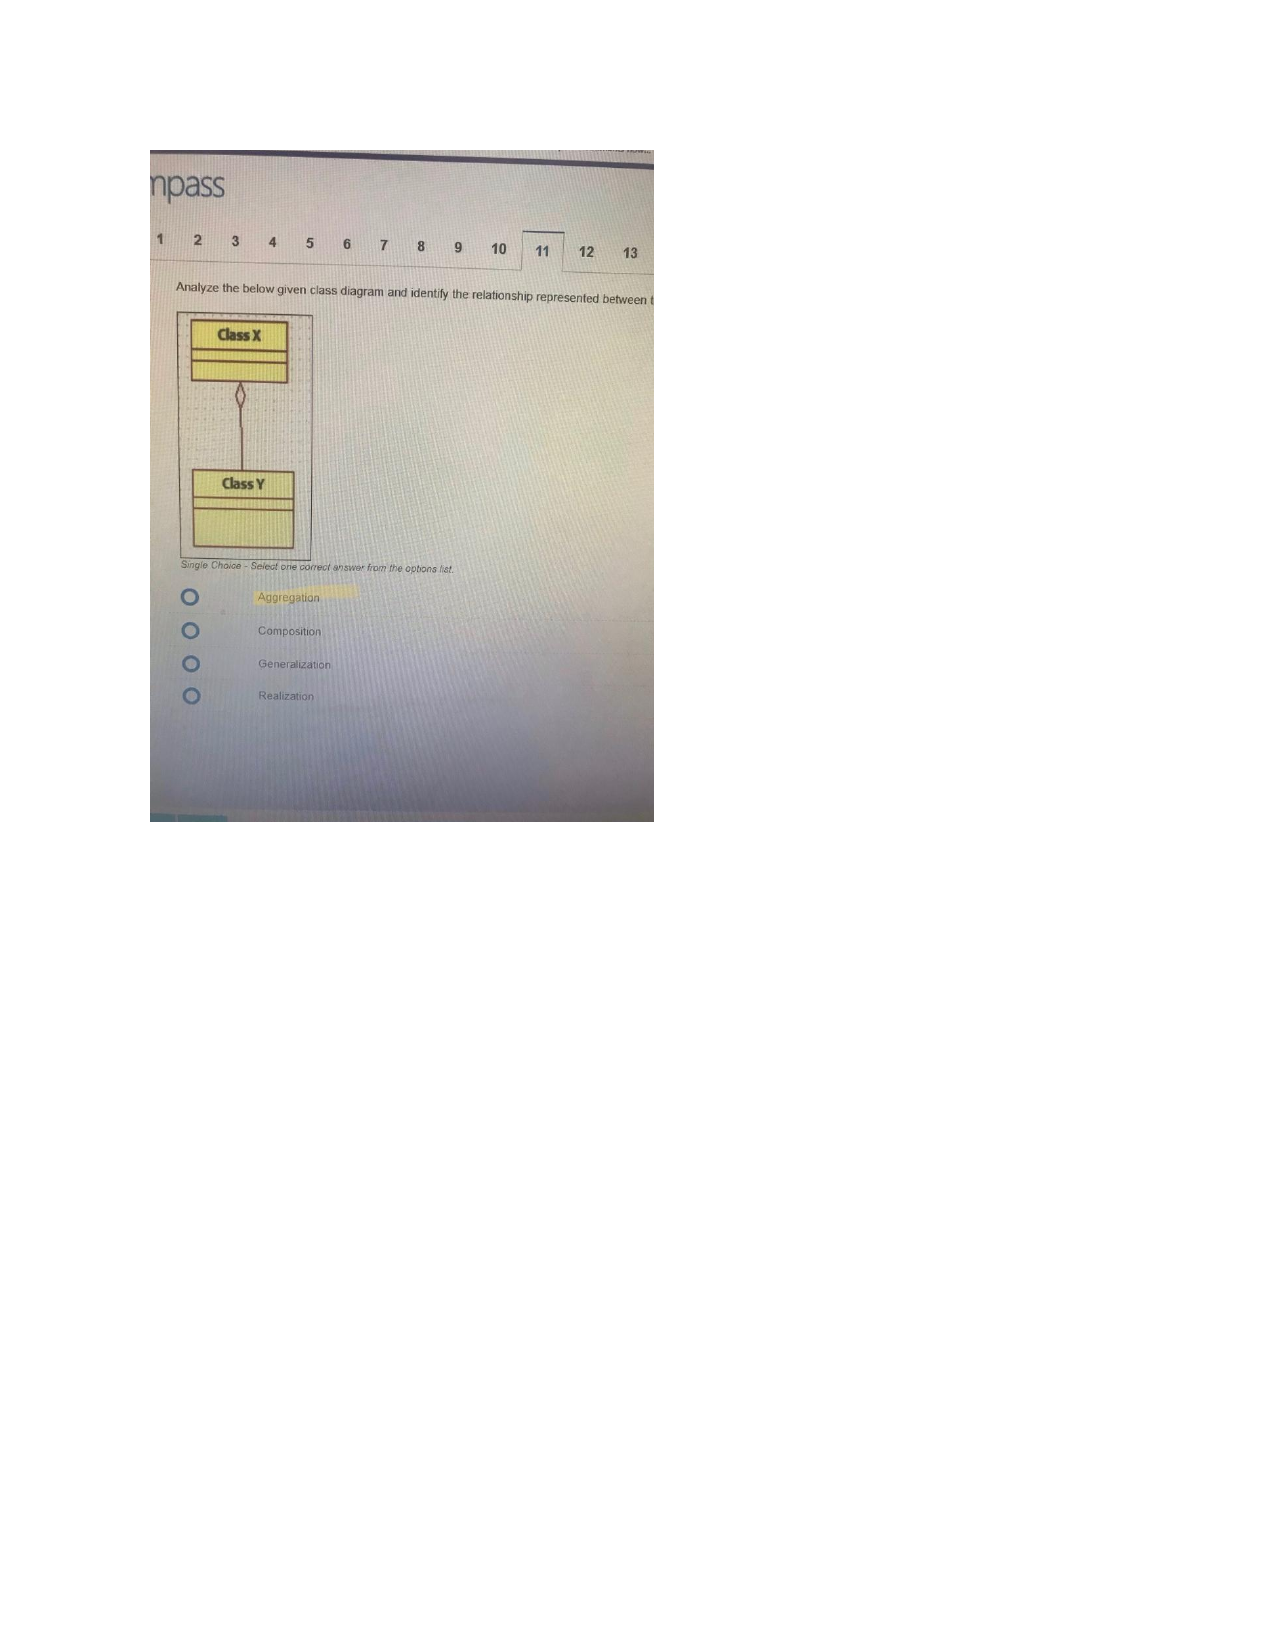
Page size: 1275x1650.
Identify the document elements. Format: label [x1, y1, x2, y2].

picture [150, 150, 654, 822]
